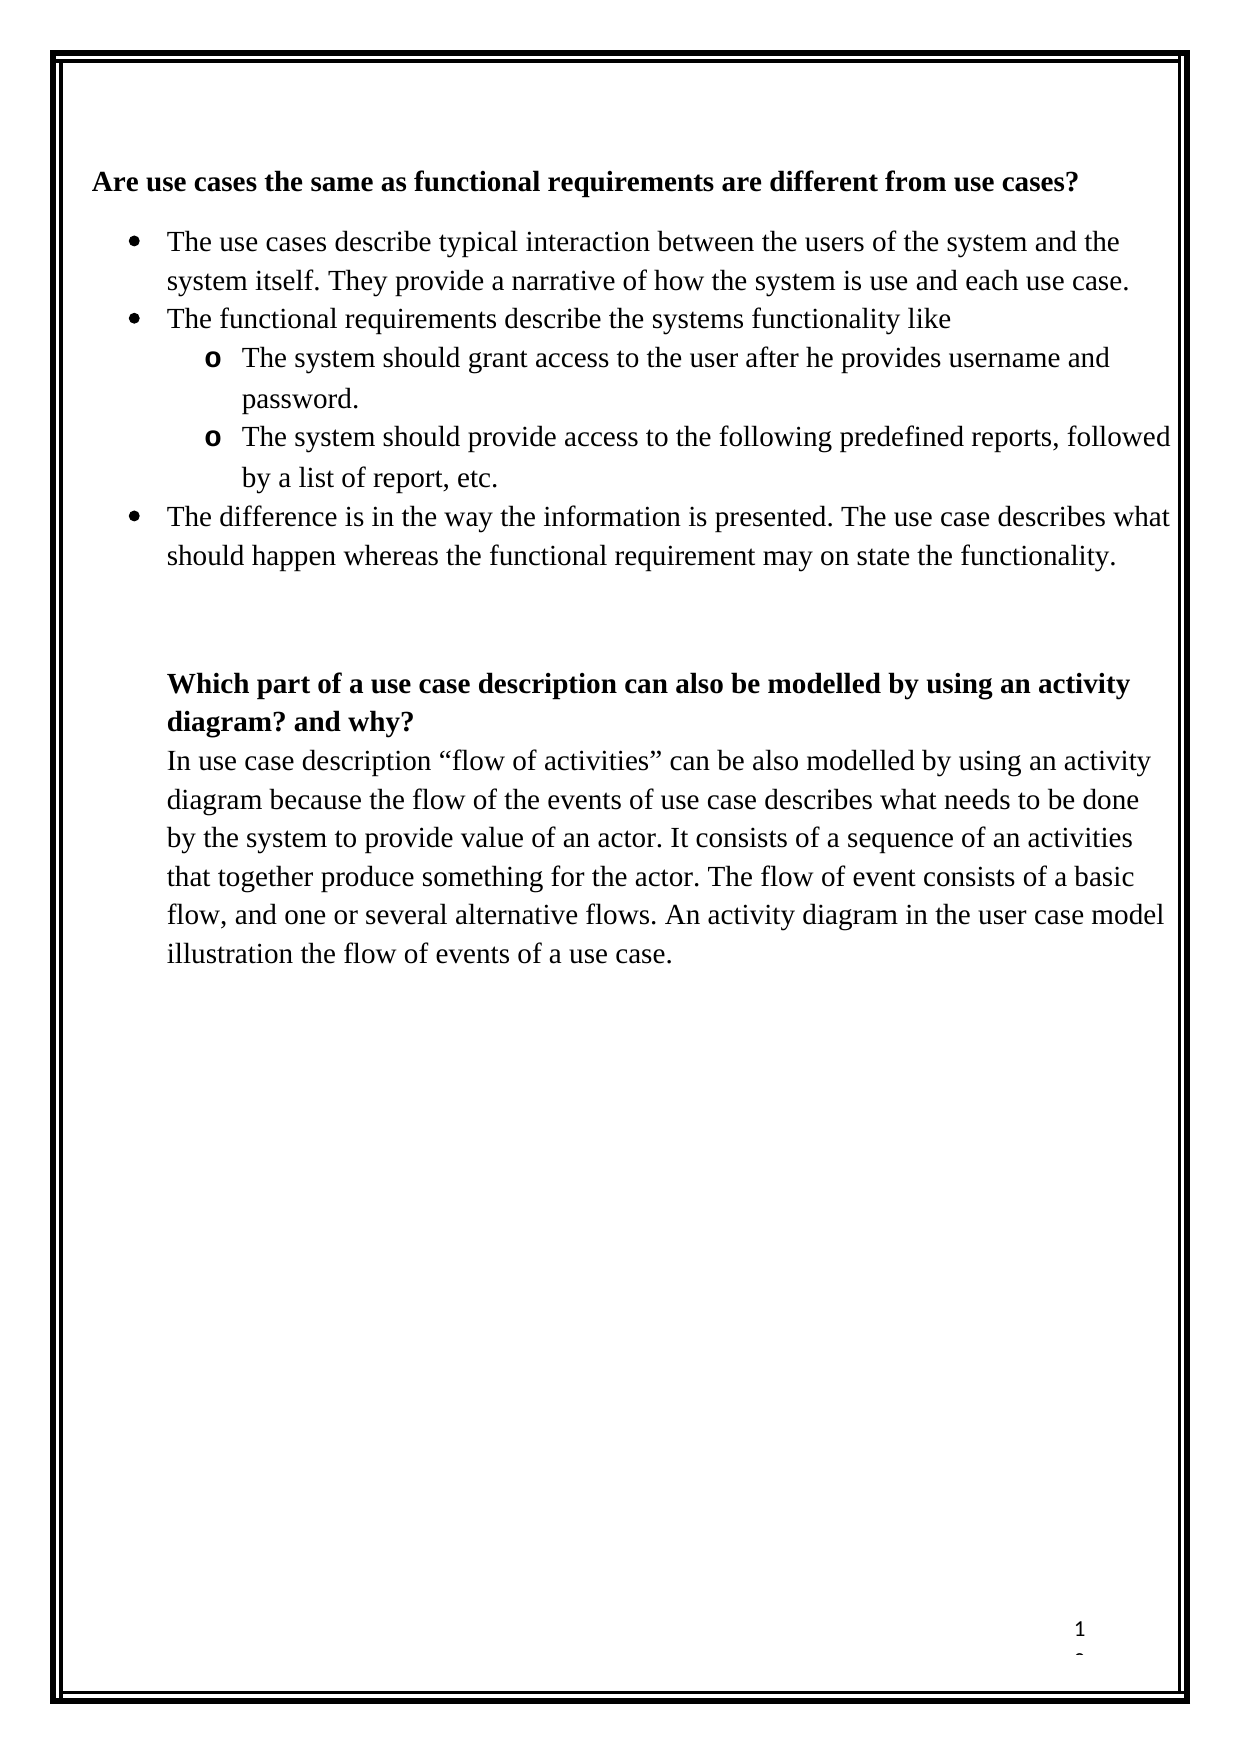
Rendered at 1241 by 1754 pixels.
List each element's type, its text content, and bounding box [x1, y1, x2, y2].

list Which part of a use case description can also be modelled by using an activity diagram? and why? [167, 666, 1176, 738]
list The functional requirements describe the systems functionality like [129, 301, 1176, 335]
list In use case description “flow of activities” can be also modelled by using an activity diagram because the flow of the events of use case describes what needs to be done by the system to provide value of an actor. It consists of a sequence of an activities that together produce something for the actor. The flow of event consists of a basic flow, and one or several alternative flows. An activity diagram in the user case model illustration the flow of events of a use case. [167, 743, 1176, 969]
text Are use cases the same as functional requirements are different from use cases? [92, 164, 1176, 198]
list The use cases describe typical interaction between the users of the system and the system itself. They provide a narrative of how the system is use and each use case. [129, 224, 1176, 296]
list The system should grant access to the user after he provides username and password. [204, 340, 1176, 414]
list The system should provide access to the following predefined reports, followed by a list of report, etc. [204, 419, 1176, 494]
list The difference is in the way the information is presented. The use case describes what should happen whereas the functional requirement may on state the functionality. [129, 499, 1176, 571]
